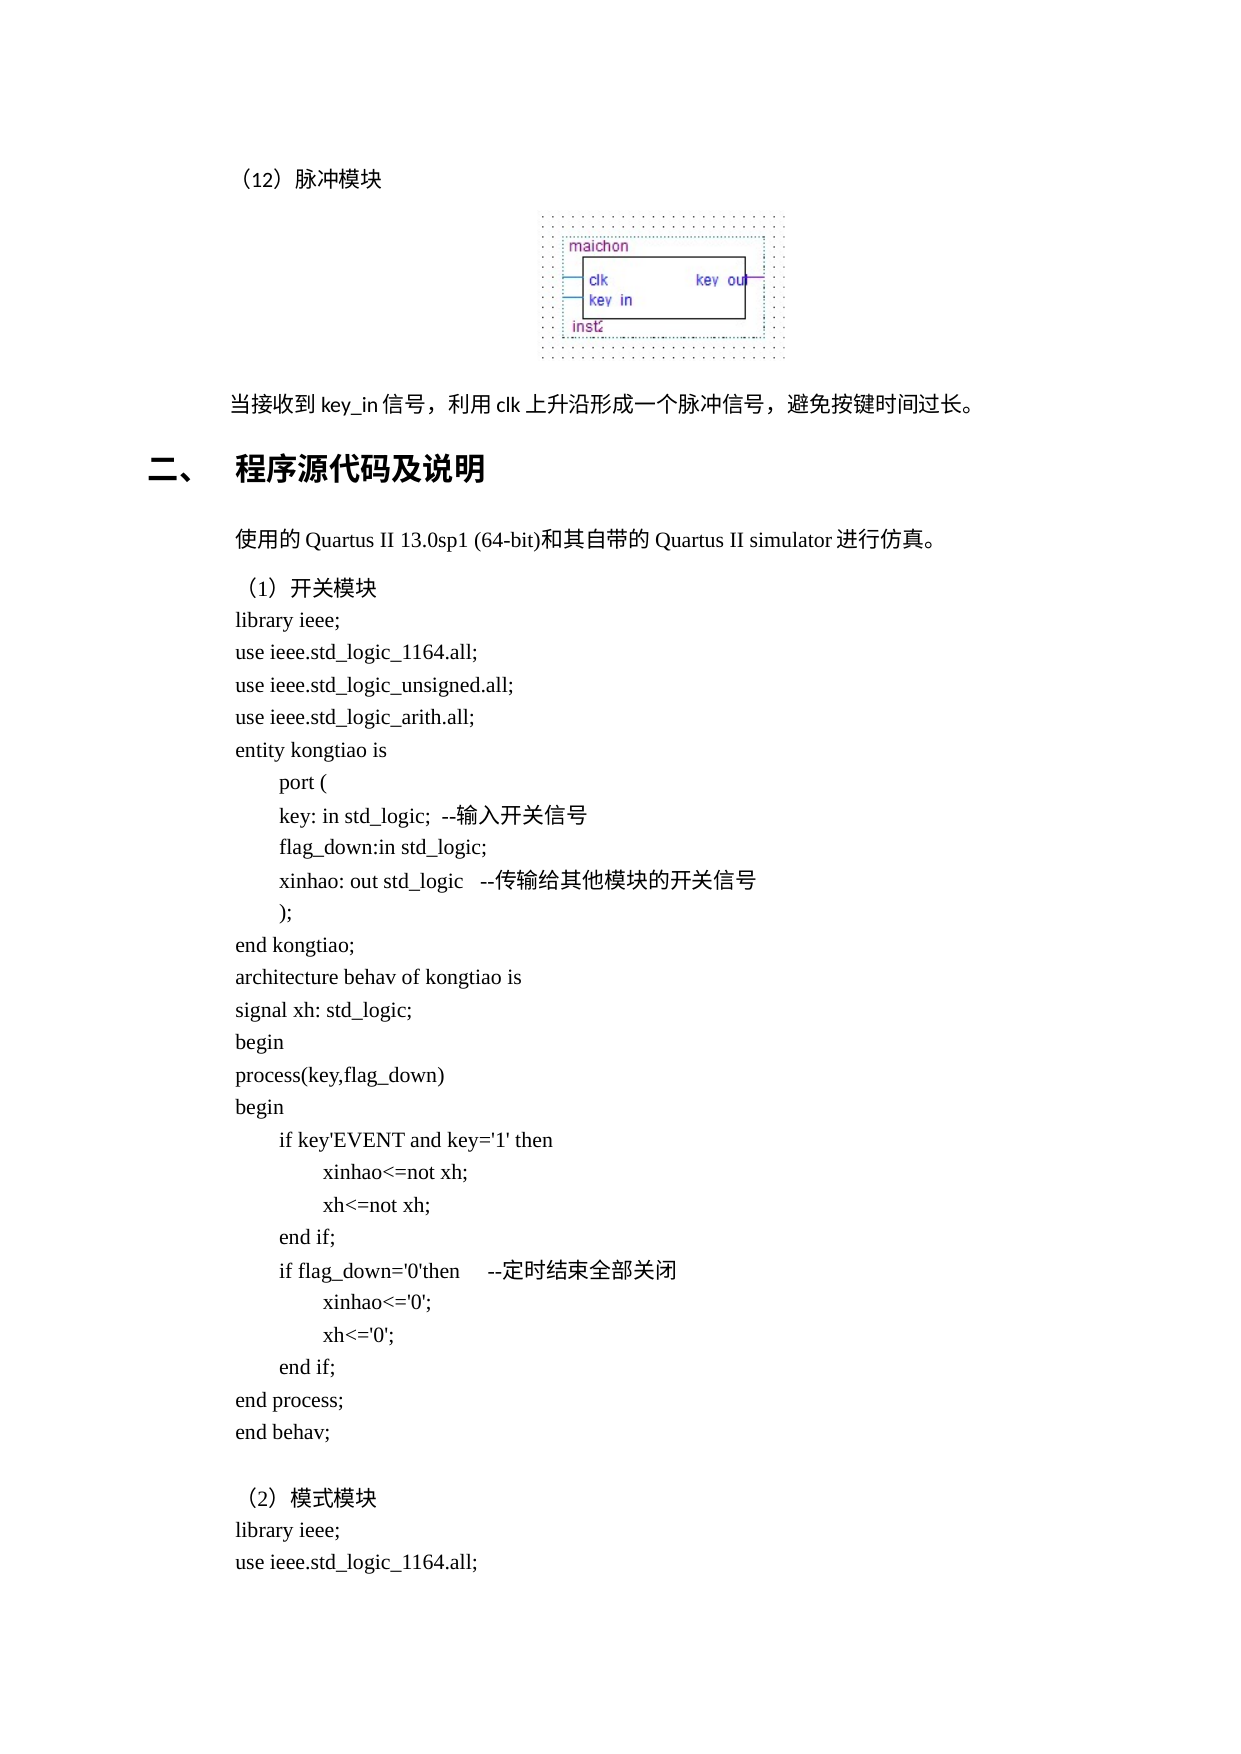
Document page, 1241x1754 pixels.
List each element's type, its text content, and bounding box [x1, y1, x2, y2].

text begin [235, 1090, 1092, 1123]
text flag_down:in std_logic; [235, 830, 1092, 863]
text process(key,flag_down) [235, 1058, 1092, 1090]
text end process; [235, 1383, 1092, 1415]
text xinhao<='0'; [235, 1285, 1092, 1318]
text entity kongtiao is [235, 733, 1092, 765]
text xinhao<=not xh; [235, 1155, 1092, 1188]
text library ieee; [235, 1513, 1092, 1545]
text xh<=not xh; [235, 1188, 1092, 1220]
text end if; [235, 1220, 1092, 1253]
list 模式模块 [191, 1480, 1092, 1513]
text port ( [235, 765, 1092, 798]
text xh<='0'; [235, 1318, 1092, 1350]
text architecture behav of kongtiao is [235, 960, 1092, 993]
text end kongtiao; [235, 928, 1092, 960]
list 脉冲模块 [229, 162, 1092, 194]
text xinhao: out std_logic --传输给其他模块的开关信号 [235, 863, 1092, 895]
text use ieee.std_logic_1164.all; [235, 1545, 1092, 1578]
text use ieee.std_logic_1164.all; [235, 635, 1092, 668]
list 程序源代码及说明 [148, 434, 1092, 499]
text signal xh: std_logic; [235, 993, 1092, 1025]
text 当接收到key_in信号，利用clk上升沿形成一个脉冲信号，避免按键时间过长。 [229, 386, 1092, 419]
list 开关模块 [191, 570, 1092, 603]
text key: in std_logic; --输入开关信号 [235, 798, 1092, 830]
text end behav; [235, 1415, 1092, 1448]
text use ieee.std_logic_arith.all; [235, 700, 1092, 733]
text 使用的Quartus II 13.0sp1 (64-bit)和其自带的Quartus II simulator进行仿真。 [191, 522, 1092, 554]
text library ieee; [235, 603, 1092, 635]
text use ieee.std_logic_unsigned.all; [235, 668, 1092, 700]
text begin [235, 1025, 1092, 1058]
picture [537, 210, 785, 361]
text if key'EVENT and key='1' then [235, 1123, 1092, 1155]
text ); [235, 895, 1092, 928]
text end if; [235, 1350, 1092, 1383]
text if flag_down='0'then --定时结束全部关闭 [235, 1253, 1092, 1285]
